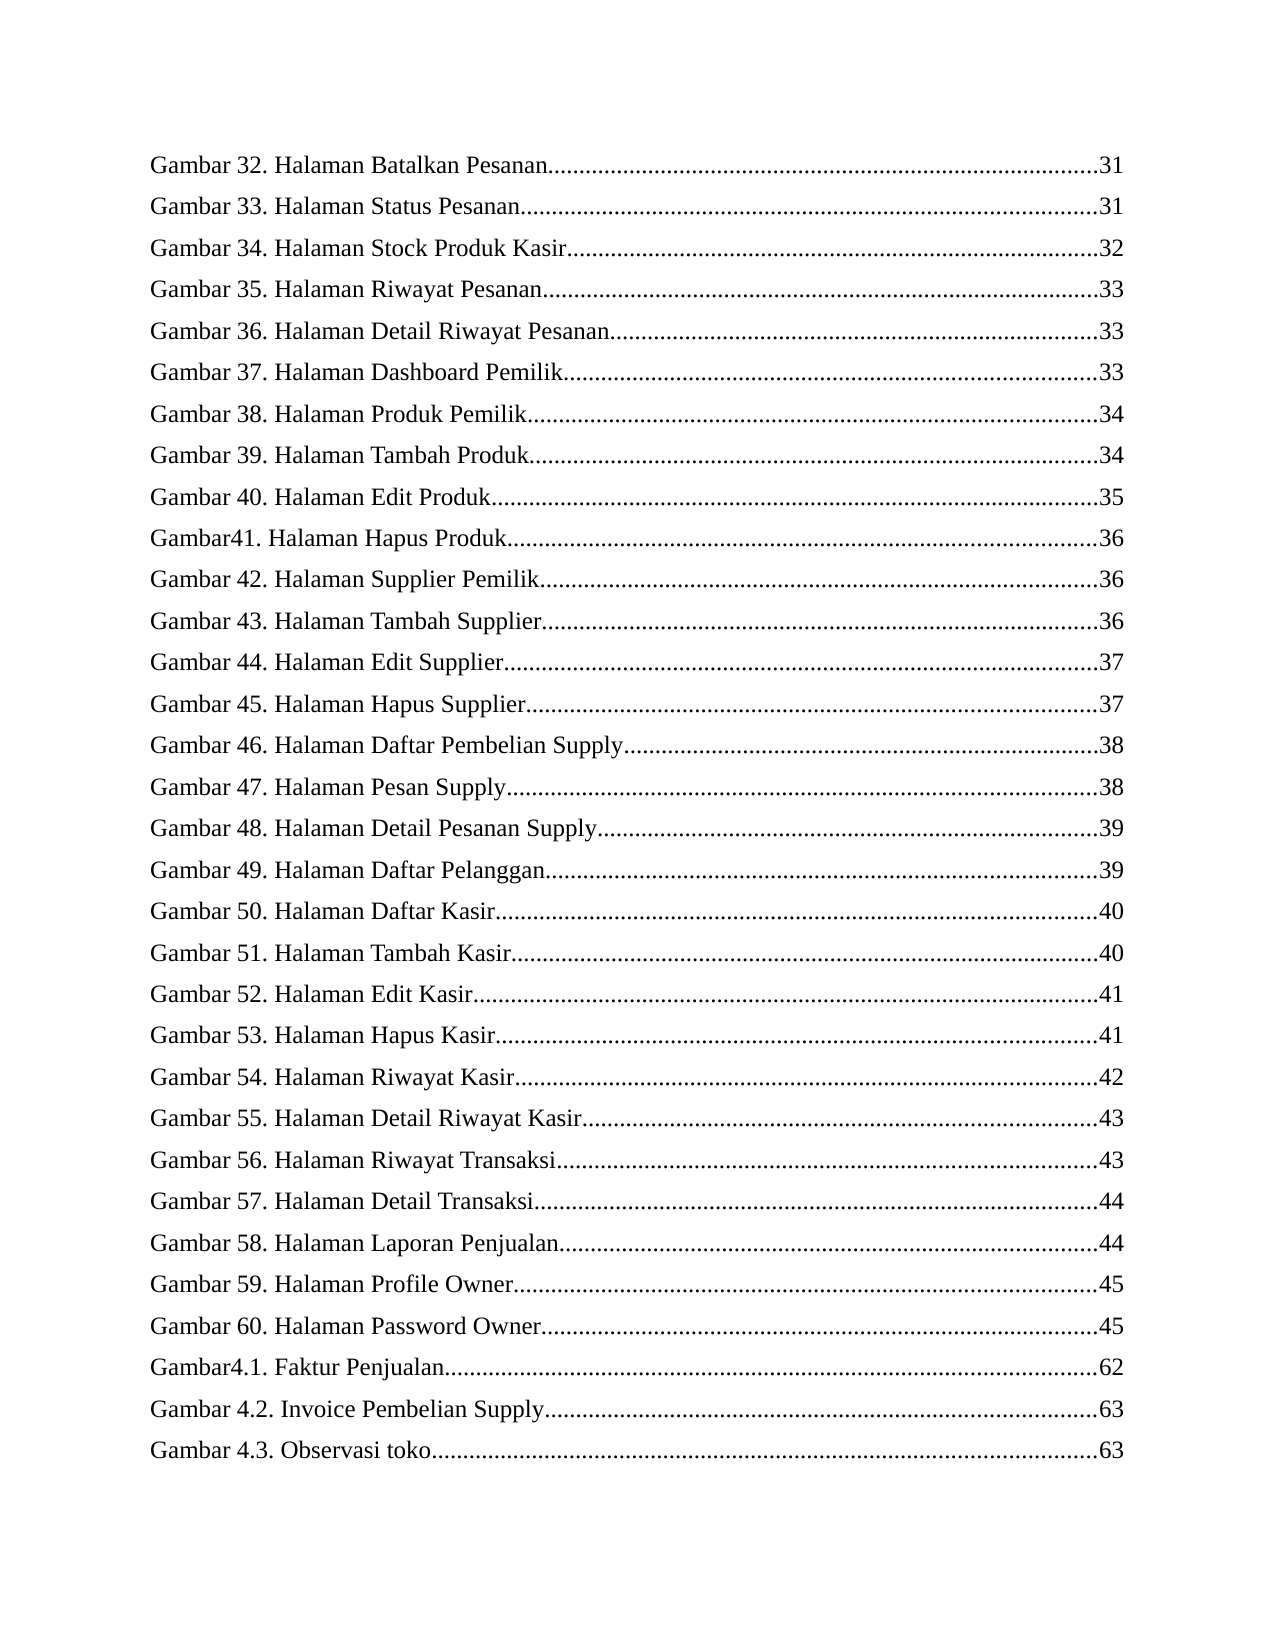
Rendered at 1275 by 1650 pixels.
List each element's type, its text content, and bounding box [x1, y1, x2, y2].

text Gambar 47. Halaman Pesan Supply 38 [150, 772, 1125, 801]
text Gambar 32. Halaman Batalkan Pesanan 31 [150, 150, 1125, 179]
text Gambar 34. Halaman Stock Produk Kasir 32 [150, 233, 1125, 262]
text Gambar 51. Halaman Tambah Kasir 40 [150, 938, 1125, 966]
text Gambar 39. Halaman Tambah Produk 34 [150, 440, 1125, 469]
text Gambar 33. Halaman Status Pesanan 31 [150, 191, 1125, 220]
text Gambar 49. Halaman Daftar Pelanggan 39 [150, 855, 1125, 883]
text Gambar 40. Halaman Edit Produk 35 [150, 482, 1125, 510]
text Gambar 52. Halaman Edit Kasir 41 [150, 979, 1125, 1008]
text Gambar 38. Halaman Produk Pemilik 34 [150, 399, 1125, 427]
text Gambar 37. Halaman Dashboard Pemilik 33 [150, 357, 1125, 386]
text Gambar41. Halaman Hapus Produk 36 [150, 523, 1125, 552]
text Gambar4.1. Faktur Penjualan 62 [150, 1352, 1125, 1381]
text Gambar 55. Halaman Detail Riwayat Kasir 43 [150, 1103, 1125, 1132]
text Gambar 46. Halaman Daftar Pembelian Supply 38 [150, 730, 1125, 759]
text Gambar 42. Halaman Supplier Pemilik 36 [150, 564, 1125, 593]
text Gambar 60. Halaman Password Owner 45 [150, 1311, 1125, 1339]
text Gambar 44. Halaman Edit Supplier 37 [150, 647, 1125, 676]
text Gambar 54. Halaman Riwayat Kasir 42 [150, 1062, 1125, 1091]
text Gambar 56. Halaman Riwayat Transaksi 43 [150, 1145, 1125, 1174]
text Gambar 36. Halaman Detail Riwayat Pesanan 33 [150, 316, 1125, 344]
text Gambar 45. Halaman Hapus Supplier 37 [150, 689, 1125, 718]
text Gambar 53. Halaman Hapus Kasir 41 [150, 1021, 1125, 1049]
text Gambar 59. Halaman Profile Owner 45 [150, 1269, 1125, 1298]
text Gambar 43. Halaman Tambah Supplier 36 [150, 606, 1125, 635]
text Gambar 4.2. Invoice Pembelian Supply 63 [150, 1394, 1125, 1422]
text Gambar 4.3. Observasi toko 63 [150, 1435, 1125, 1464]
text Gambar 50. Halaman Daftar Kasir 40 [150, 896, 1125, 925]
text Gambar 57. Halaman Detail Transaksi 44 [150, 1186, 1125, 1215]
text Gambar 35. Halaman Riwayat Pesanan 33 [150, 274, 1125, 303]
text Gambar 58. Halaman Laporan Penjualan 44 [150, 1228, 1125, 1257]
text Gambar 48. Halaman Detail Pesanan Supply 39 [150, 813, 1125, 842]
